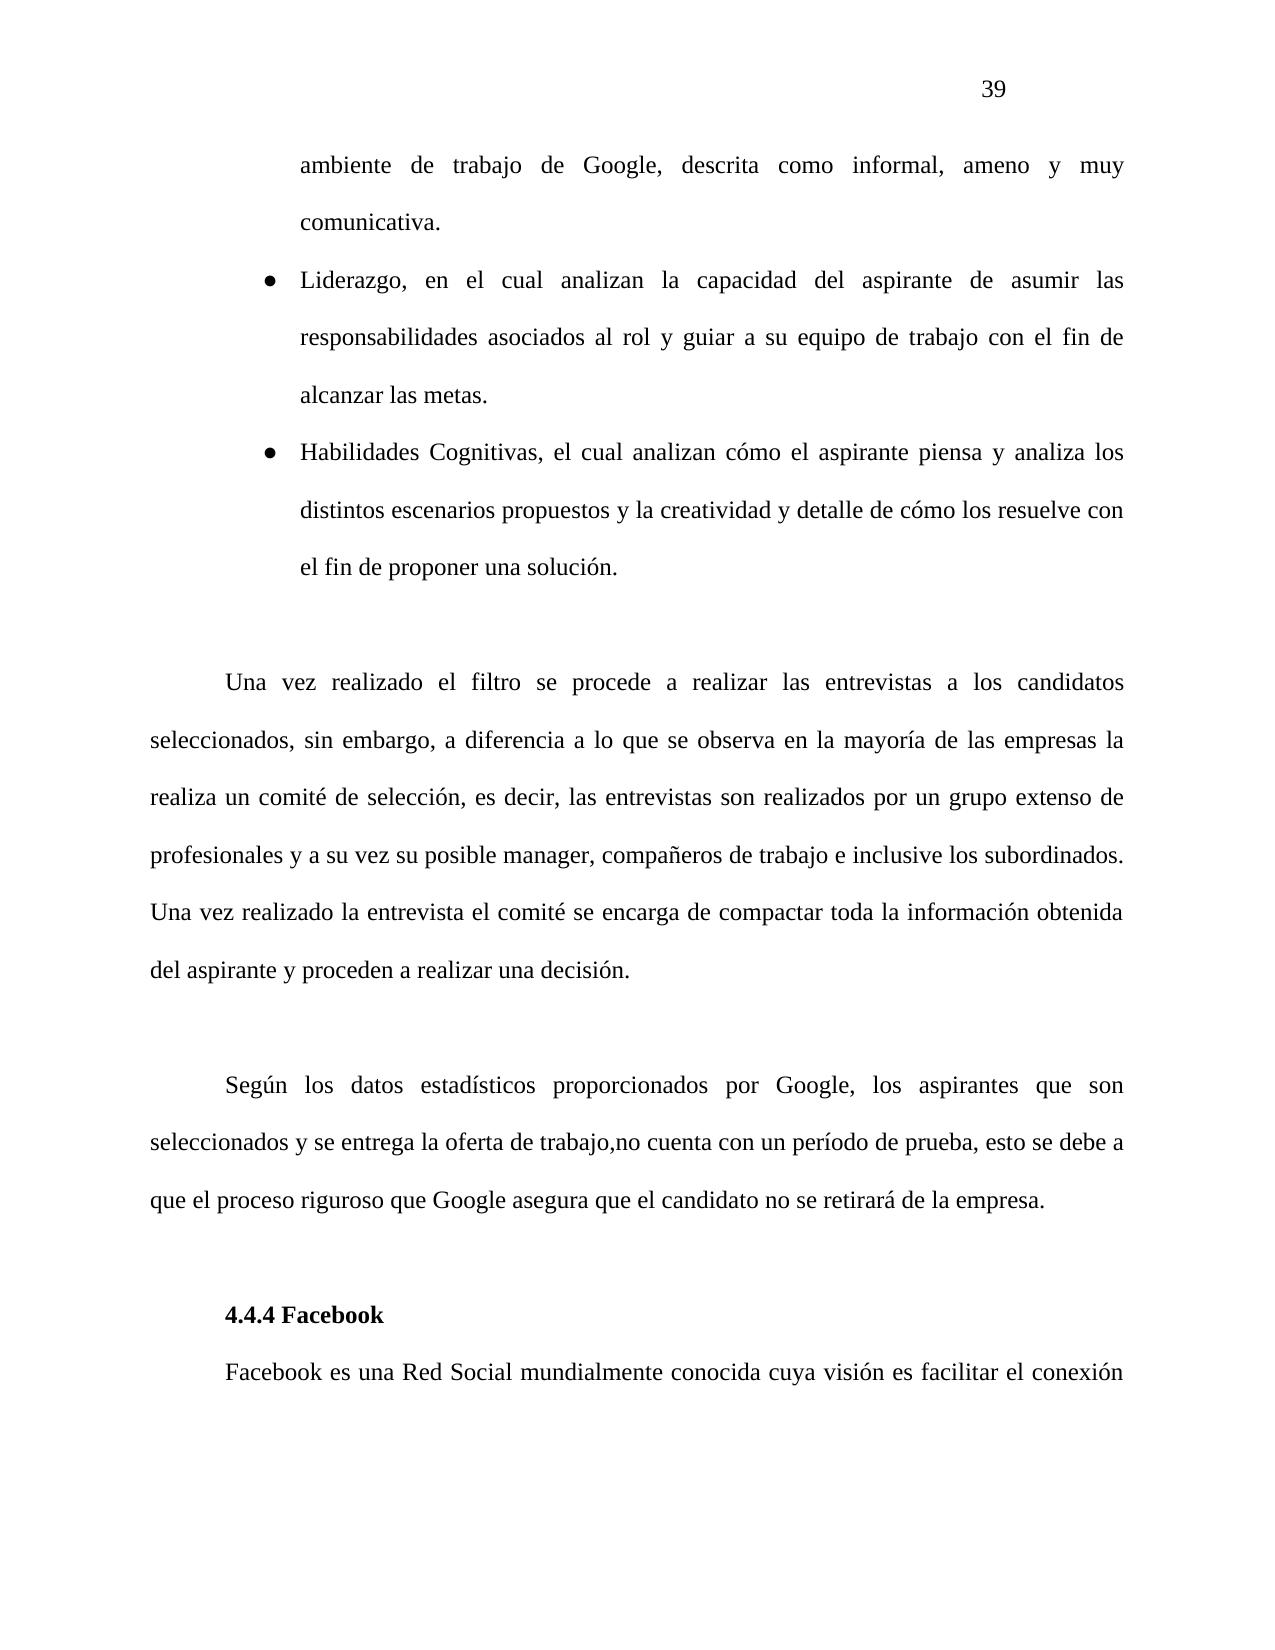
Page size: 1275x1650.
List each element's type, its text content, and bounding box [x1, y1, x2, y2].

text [150, 1357, 1125, 1386]
text 4.4.4 Facebook [150, 1300, 1125, 1329]
list Liderazgo, en el cual analizan la capacidad del aspirante de asumir las responsabilidades asociados al rol y guiar a su equipo de trabajo con el fin de alcanzar las metas. [262, 265, 1125, 409]
text Una vez realizado el filtro se procede a realizar las entrevistas a los candidatos seleccionados, sin embargo, a diferencia a lo que se observa en la mayoría de las empresas la realiza un comité de selección, es decir, las entrevistas son realizados por un grupo extenso de profesionales y a su vez su posible manager, compañeros de trabajo e inclusive los subordinados. Una vez realizado la entrevista el comité se encarga de compactar toda la información obtenida del aspirante y proceden a realizar una decisión. [150, 667, 1125, 984]
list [262, 150, 1125, 236]
list Habilidades Cognitivas, el cual analizan cómo el aspirante piensa y analiza los distintos escenarios propuestos y la creatividad y detalle de cómo los resuelve con el fin de proponer una solución. [262, 437, 1125, 581]
text Según los datos estadísticos proporcionados por Google, los aspirantes que son seleccionados y se entrega la oferta de trabajo,no cuenta con un período de prueba, esto se debe a que el proceso riguroso que Google asegura que el candidato no se retirará de la empresa. [150, 1070, 1125, 1214]
